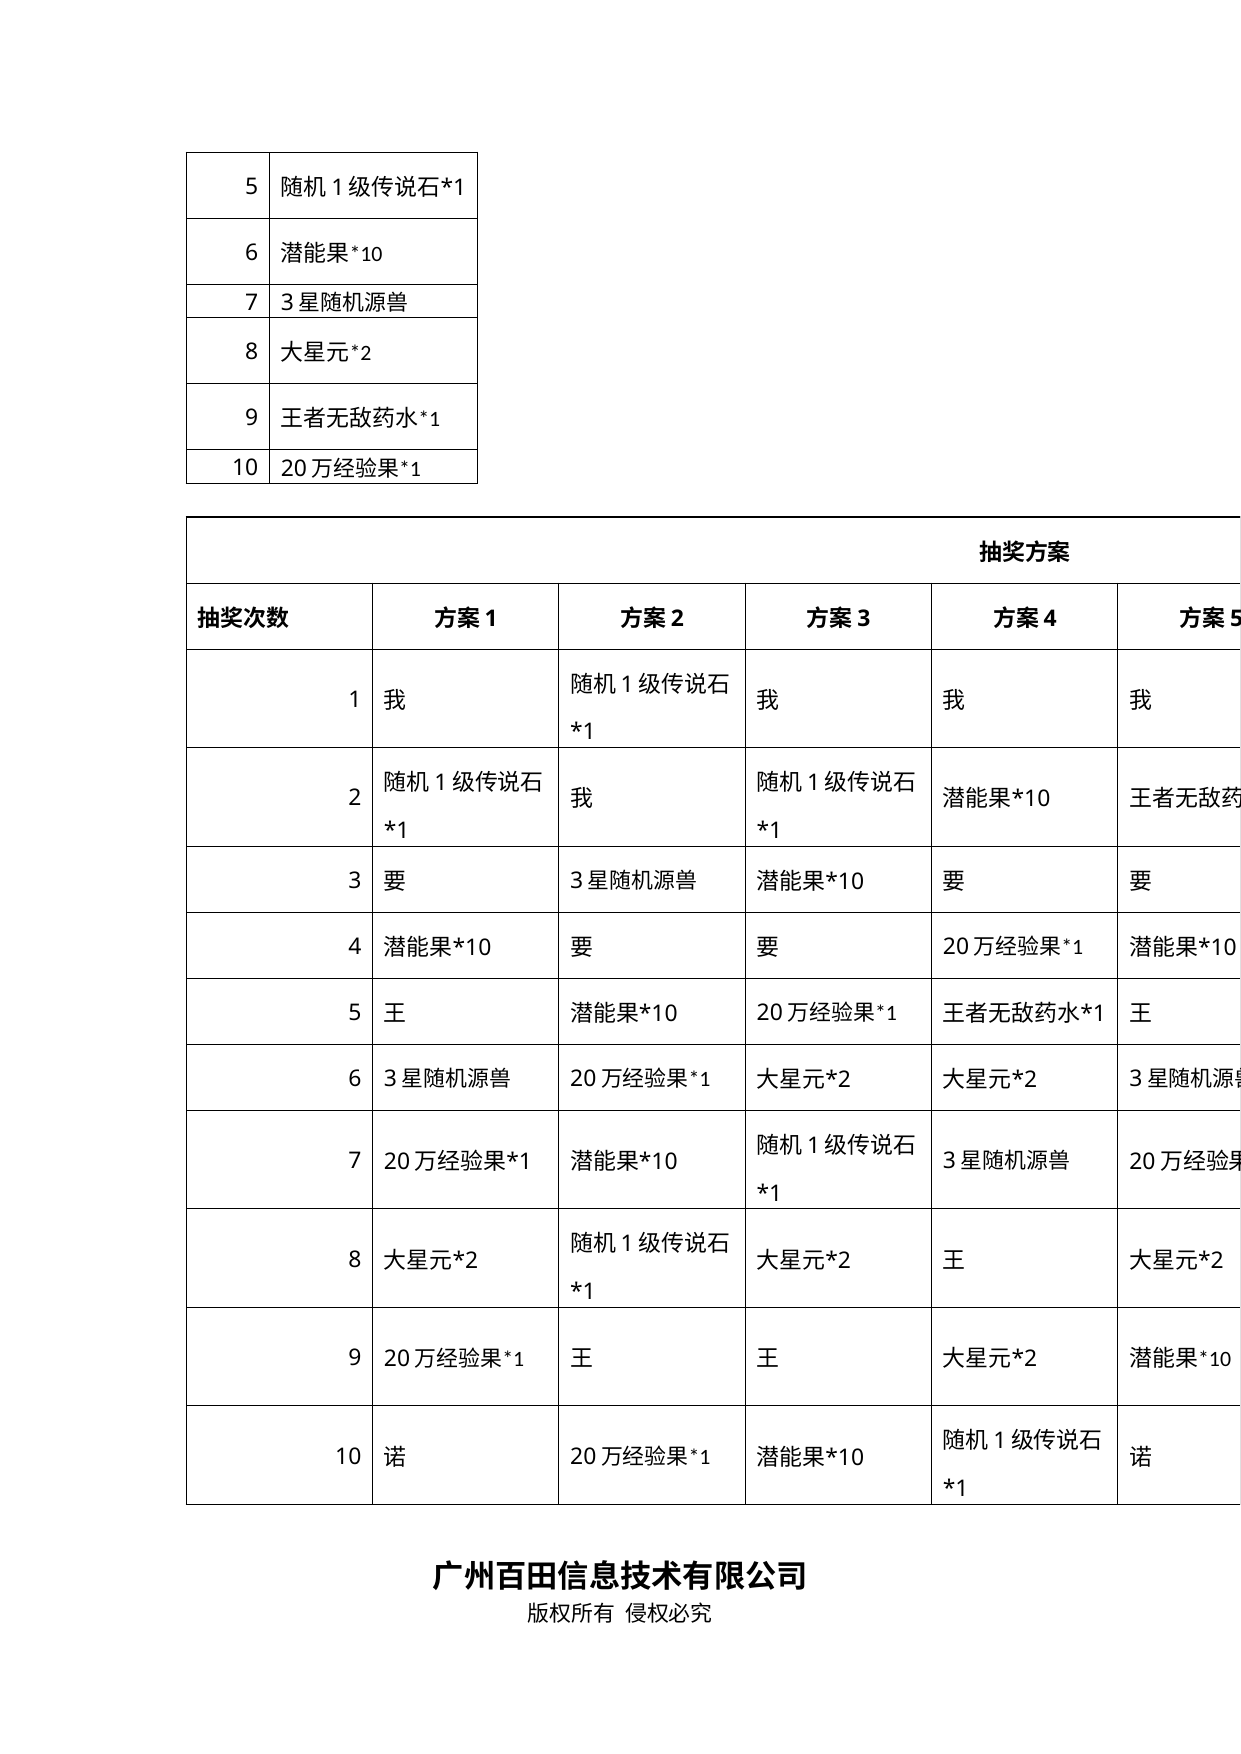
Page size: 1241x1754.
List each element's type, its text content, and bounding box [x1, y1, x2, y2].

table_cell 大星元*2 [1118, 1209, 1240, 1307]
table_cell 我 [559, 748, 745, 846]
table_cell 2 [187, 748, 372, 846]
table_cell 3星随机源兽 [932, 1111, 1117, 1208]
table_cell 3星随机源兽 [559, 847, 745, 912]
table_cell 大星元*2 [373, 1209, 558, 1307]
table_cell 3星随机源兽 [270, 285, 477, 317]
table_cell 方案3 [746, 584, 931, 648]
table_cell 方案1 [373, 584, 558, 648]
table_cell 要 [1118, 847, 1240, 912]
table_cell 7 [187, 1111, 372, 1208]
table_cell 随机1级传说石*1 [559, 650, 745, 747]
table_cell 潜能果*10 [373, 913, 558, 978]
table_cell 20万经验果*1 [1118, 1111, 1240, 1208]
table_cell 20万经验果*1 [559, 1045, 745, 1110]
table_cell 诺 [1118, 1406, 1240, 1504]
table_cell 要 [932, 847, 1117, 912]
table_cell 王 [559, 1308, 745, 1405]
table_cell 潜能果*10 [270, 219, 477, 284]
table_cell 随机1级传说石*1 [746, 1111, 931, 1208]
table_cell 9 [187, 384, 269, 449]
table_header 抽奖方案 [187, 518, 1240, 582]
table_cell 6 [187, 1045, 372, 1110]
table_cell 潜能果*10 [746, 1406, 931, 1504]
table_cell 7 [187, 285, 269, 317]
table_cell 10 [187, 1406, 372, 1504]
table_cell 大星元*2 [932, 1045, 1117, 1110]
table_cell 10 [187, 450, 269, 483]
table_cell 20万经验果*1 [373, 1111, 558, 1208]
table_cell 随机1级传说石*1 [746, 748, 931, 846]
table_cell 王 [1118, 979, 1240, 1044]
table_cell 20万经验果*1 [559, 1406, 745, 1504]
table_cell 20万经验果*1 [746, 979, 931, 1044]
table_cell 潜能果*10 [1118, 1308, 1240, 1405]
table_cell 我 [1118, 650, 1240, 747]
table_cell 王者无敌药水*1 [1118, 748, 1240, 846]
table_cell 随机1级传说石*1 [559, 1209, 745, 1307]
table_cell 王 [746, 1308, 931, 1405]
table_cell 潜能果*10 [1118, 913, 1240, 978]
table_cell 8 [187, 318, 269, 383]
table_cell 我 [932, 650, 1117, 747]
table_cell 20万经验果*1 [932, 913, 1117, 978]
table_cell 要 [559, 913, 745, 978]
table_cell 诺 [373, 1406, 558, 1504]
table_cell 大星元*2 [746, 1045, 931, 1110]
table_cell 我 [746, 650, 931, 747]
table_cell 潜能果*10 [559, 979, 745, 1044]
table_cell 6 [187, 219, 269, 284]
table_cell 随机1级传说石*1 [270, 153, 477, 218]
table_cell 抽奖次数 [187, 584, 372, 648]
table_cell 大星元*2 [932, 1308, 1117, 1405]
table_cell 王者无敌药水*1 [932, 979, 1117, 1044]
table_cell 5 [187, 979, 372, 1044]
table_cell 潜能果*10 [746, 847, 931, 912]
table_cell 王者无敌药水*1 [270, 384, 477, 449]
table_cell 潜能果*10 [559, 1111, 745, 1208]
table_cell 我 [373, 650, 558, 747]
table_cell 方案5 [1118, 584, 1240, 648]
table_cell 3星随机源兽 [1118, 1045, 1240, 1110]
table_cell 大星元*2 [270, 318, 477, 383]
table_cell 方案4 [932, 584, 1117, 648]
table_cell 1 [187, 650, 372, 747]
table_cell 王 [373, 979, 558, 1044]
table_cell 3星随机源兽 [373, 1045, 558, 1110]
table_cell 要 [746, 913, 931, 978]
table_cell 4 [187, 913, 372, 978]
table_cell 要 [373, 847, 558, 912]
table_cell 随机1级传说石*1 [373, 748, 558, 846]
table_cell 8 [187, 1209, 372, 1307]
table_cell 大星元*2 [746, 1209, 931, 1307]
table_cell 潜能果*10 [932, 748, 1117, 846]
table_cell 20万经验果*1 [373, 1308, 558, 1405]
table_cell 3 [187, 847, 372, 912]
table_cell 5 [187, 153, 269, 218]
table_cell 9 [187, 1308, 372, 1405]
table_cell 方案2 [559, 584, 745, 648]
table_cell 20万经验果*1 [270, 450, 477, 483]
table_cell 王 [932, 1209, 1117, 1307]
table_cell 随机1级传说石*1 [932, 1406, 1117, 1504]
